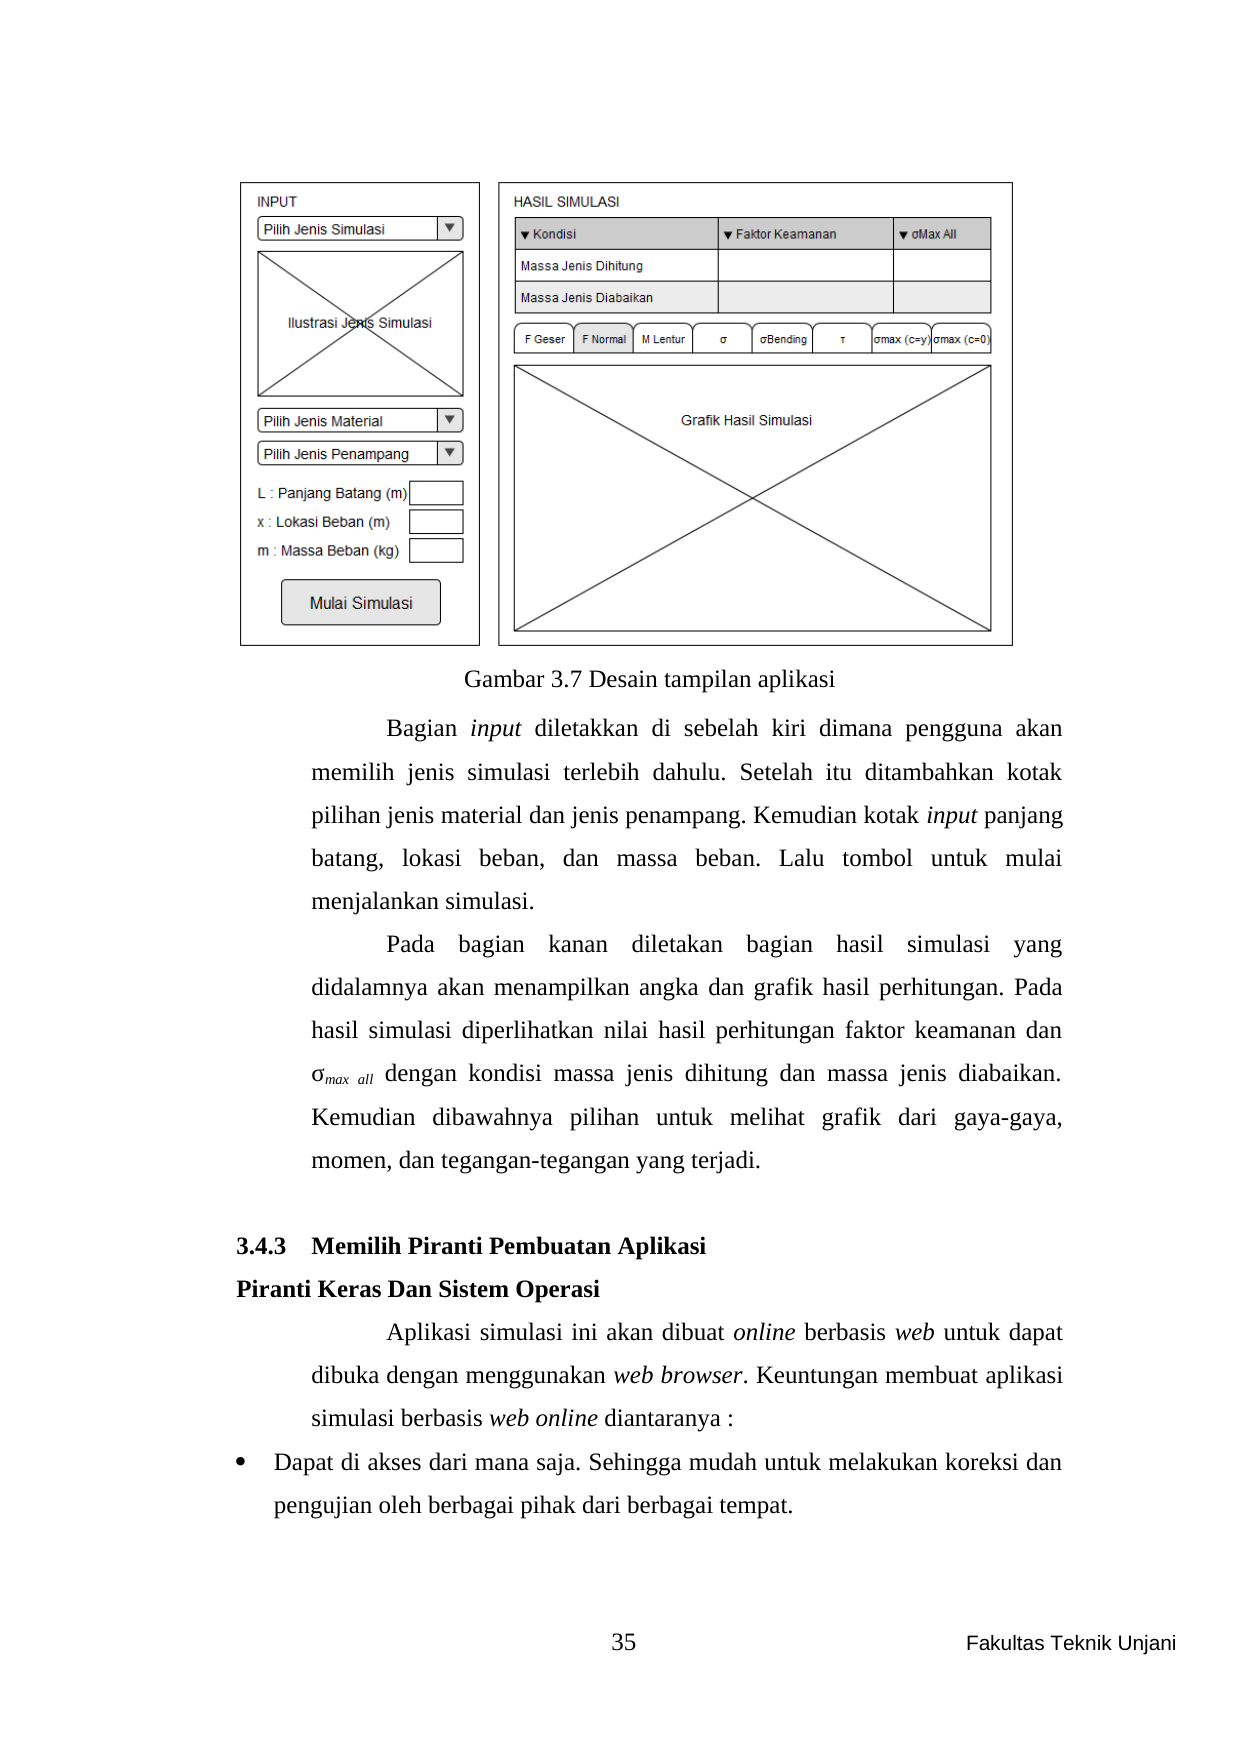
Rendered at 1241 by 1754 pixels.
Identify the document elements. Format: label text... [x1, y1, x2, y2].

text Bagian input diletakkan di sebelah kiri dimana pengguna akan memilih jenis simulasi terlebih dahulu. Setelah itu ditambahkan kotak pilihan jenis material dan jenis penampang. Kemudian kotak input panjang batang, lokasi beban, dan massa beban. Lalu tombol untuk mulai menjalankan simulasi. [311, 713, 1063, 915]
text Pada bagian kanan diletakan bagian hasil simulasi yang didalamnya akan menampilkan angka dan grafik hasil perhitungan. Pada hasil simulasi diperlihatkan nilai hasil perhitungan faktor keamanan dan σmax all dengan kondisi massa jenis dihitung dan massa jenis diabaikan. Kemudian dibawahnya pilihan untuk melihat grafik dari gaya-gaya, momen, dan tegangan-tegangan yang terjadi. [311, 929, 1063, 1173]
list Dapat di akses dari mana saja. Sehingga mudah untuk melakukan koreksi dan pengujian oleh berbagai pihak dari berbagai tempat. [236, 1447, 1063, 1518]
text Aplikasi simulasi ini akan dibuat online berbasis web untuk dapat dibuka dengan menggunakan web browser. Keuntungan membuat aplikasi simulasi berbasis web online diantaranya : [311, 1317, 1063, 1432]
subtitle 3.4.3 Memilih Piranti Pembuatan Aplikasi [236, 1231, 1063, 1260]
picture [236, 177, 1016, 650]
text Piranti Keras Dan Sistem Operasi [236, 1274, 1063, 1303]
